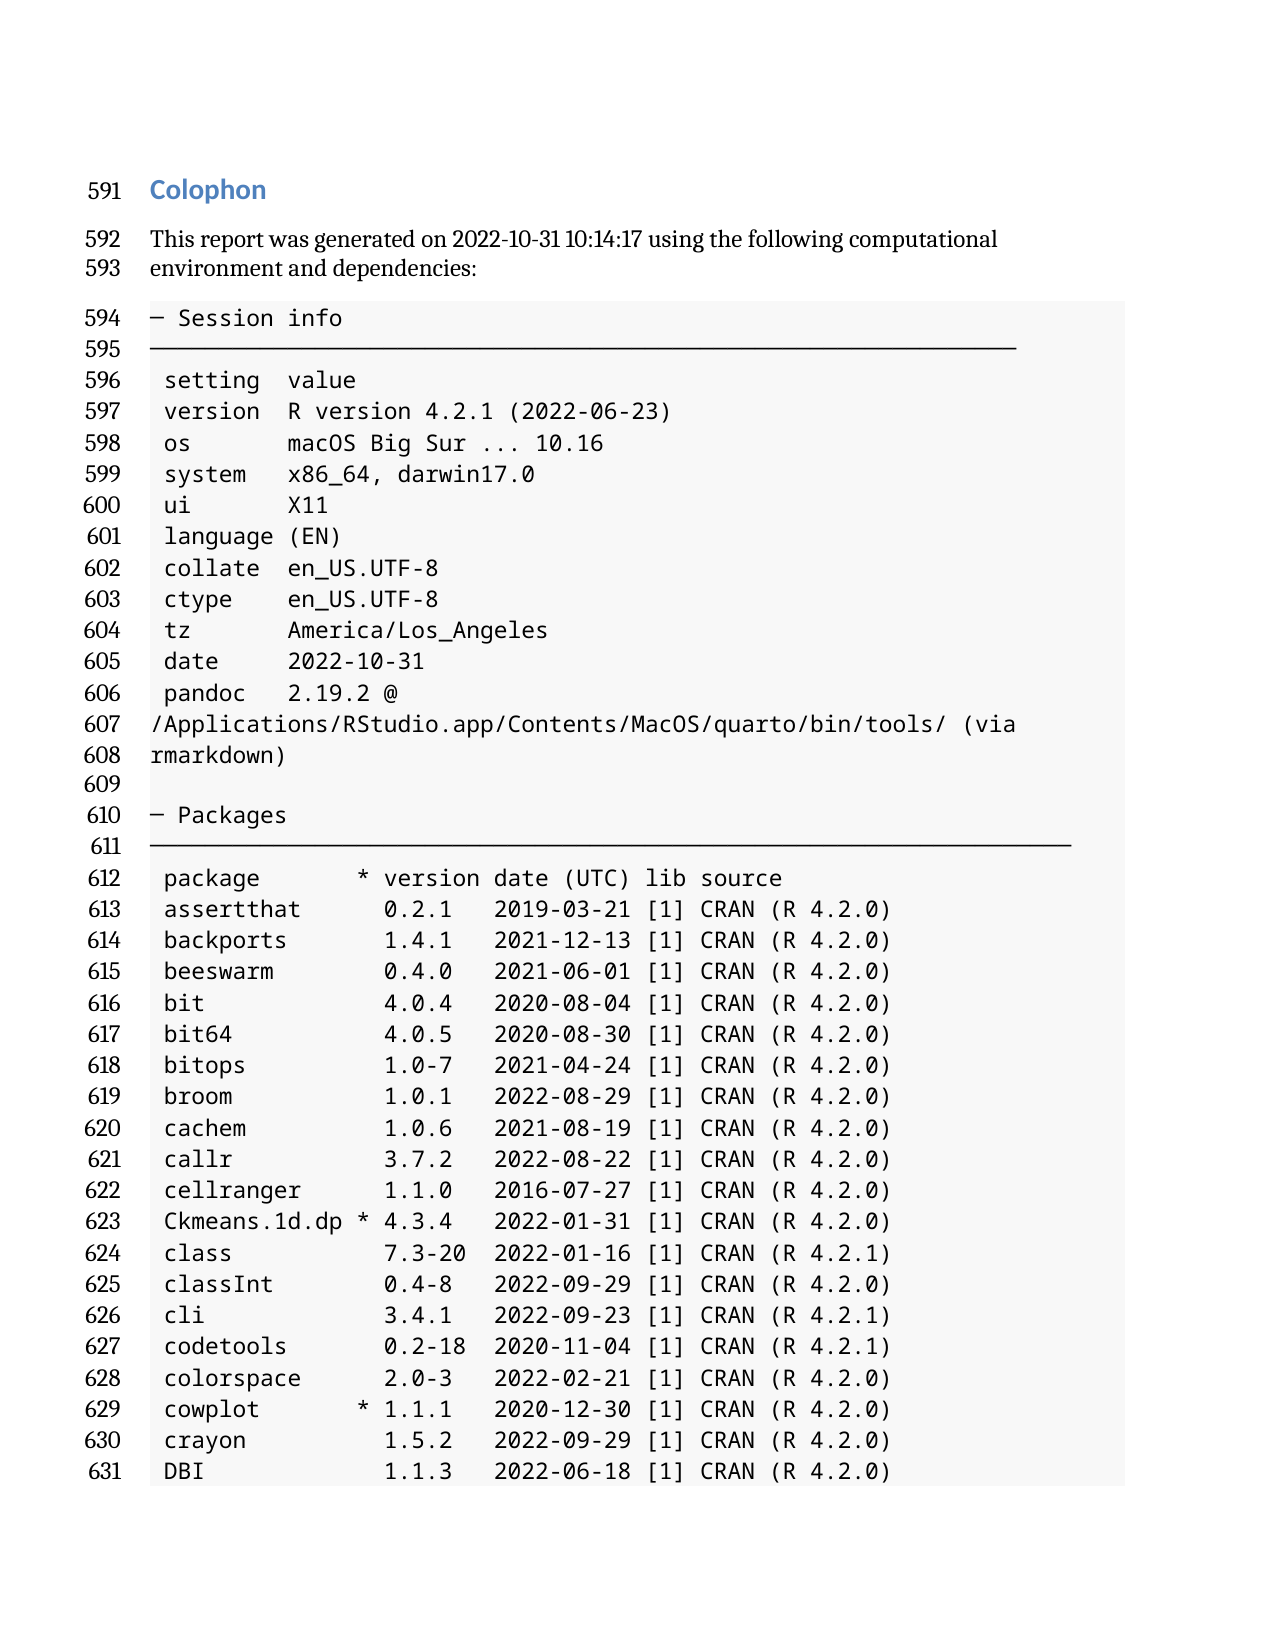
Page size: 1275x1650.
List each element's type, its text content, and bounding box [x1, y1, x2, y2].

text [150, 301, 1125, 1486]
text This report was generated on 2022-10-31 10:14:17 using the following computational environment and dependencies: [150, 225, 1125, 283]
subtitle Colophon [150, 171, 1125, 206]
